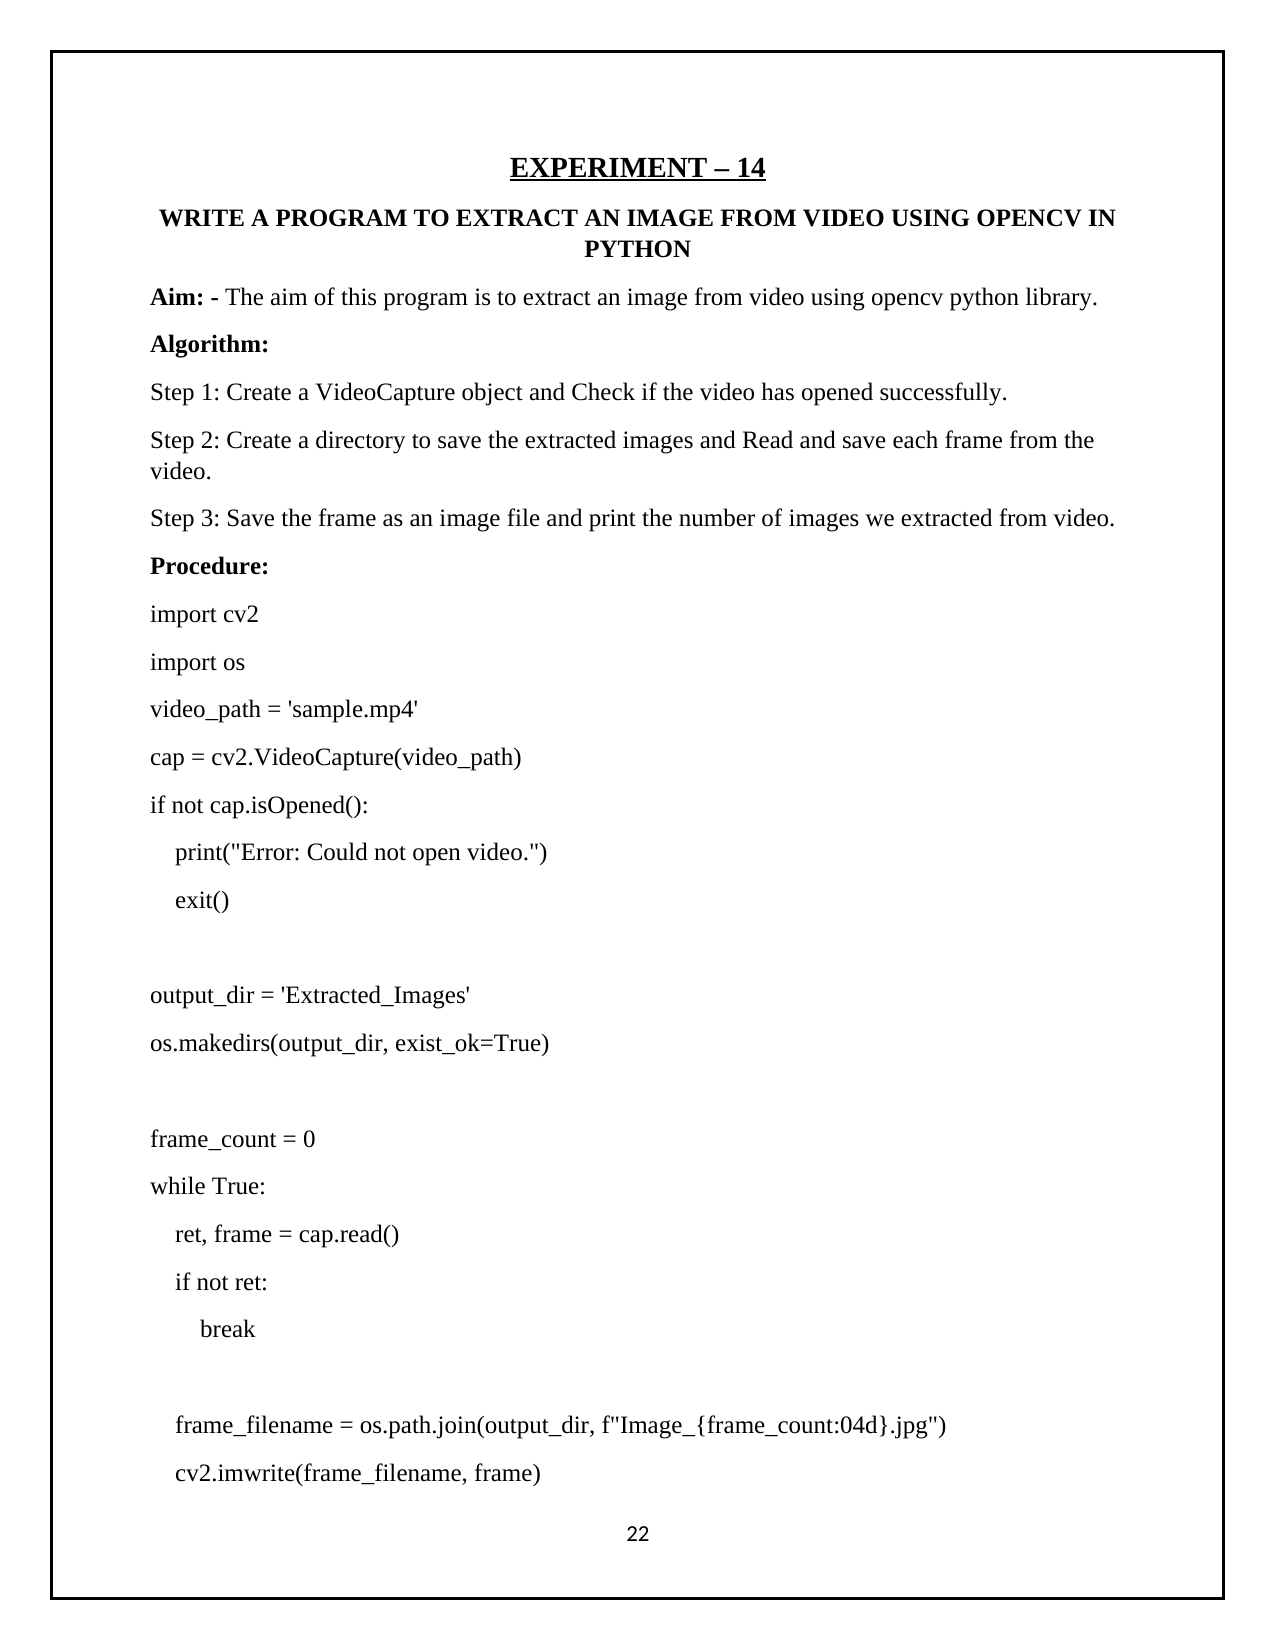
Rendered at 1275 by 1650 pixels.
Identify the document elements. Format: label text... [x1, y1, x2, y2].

text import os [150, 647, 1125, 675]
text output_dir = 'Extracted_Images' [150, 981, 1125, 1009]
text import cv2 [150, 599, 1125, 628]
text WRITE A PROGRAM TO EXTRACT AN IMAGE FROM VIDEO USING OPENCV IN PYTHON [150, 203, 1125, 263]
text Aim: - The aim of this program is to extract an image from video using opencv python library. [150, 282, 1125, 310]
text frame_count = 0 [150, 1124, 1125, 1152]
text EXPERIMENT – 14 [150, 150, 1125, 183]
text cap = cv2.VideoCapture(video_path) [150, 742, 1125, 771]
text print("Error: Could not open video.") [150, 837, 1125, 866]
text video_path = 'sample.mp4' [150, 694, 1125, 723]
text os.makedirs(output_dir, exist_ok=True) [150, 1028, 1125, 1057]
text if not cap.isOpened(): [150, 790, 1125, 818]
text while True: [150, 1171, 1125, 1200]
text Step 1: Create a VideoCapture object and Check if the video has opened successfully. [150, 377, 1125, 406]
text exit() [150, 885, 1125, 914]
text break [150, 1314, 1125, 1343]
text Step 2: Create a directory to save the extracted images and Read and save each frame from the video. [150, 425, 1125, 484]
text cv2.imwrite(frame_filename, frame) [150, 1458, 1125, 1486]
text Step 3: Save the frame as an image file and print the number of images we extracted from video. [150, 503, 1125, 532]
text Procedure: [150, 551, 1125, 580]
text frame_filename = os.path.join(output_dir, f"Image_{frame_count:04d}.jpg") [150, 1410, 1125, 1439]
text if not ret: [150, 1267, 1125, 1296]
text Algorithm: [150, 329, 1125, 358]
text ret, frame = cap.read() [150, 1219, 1125, 1248]
